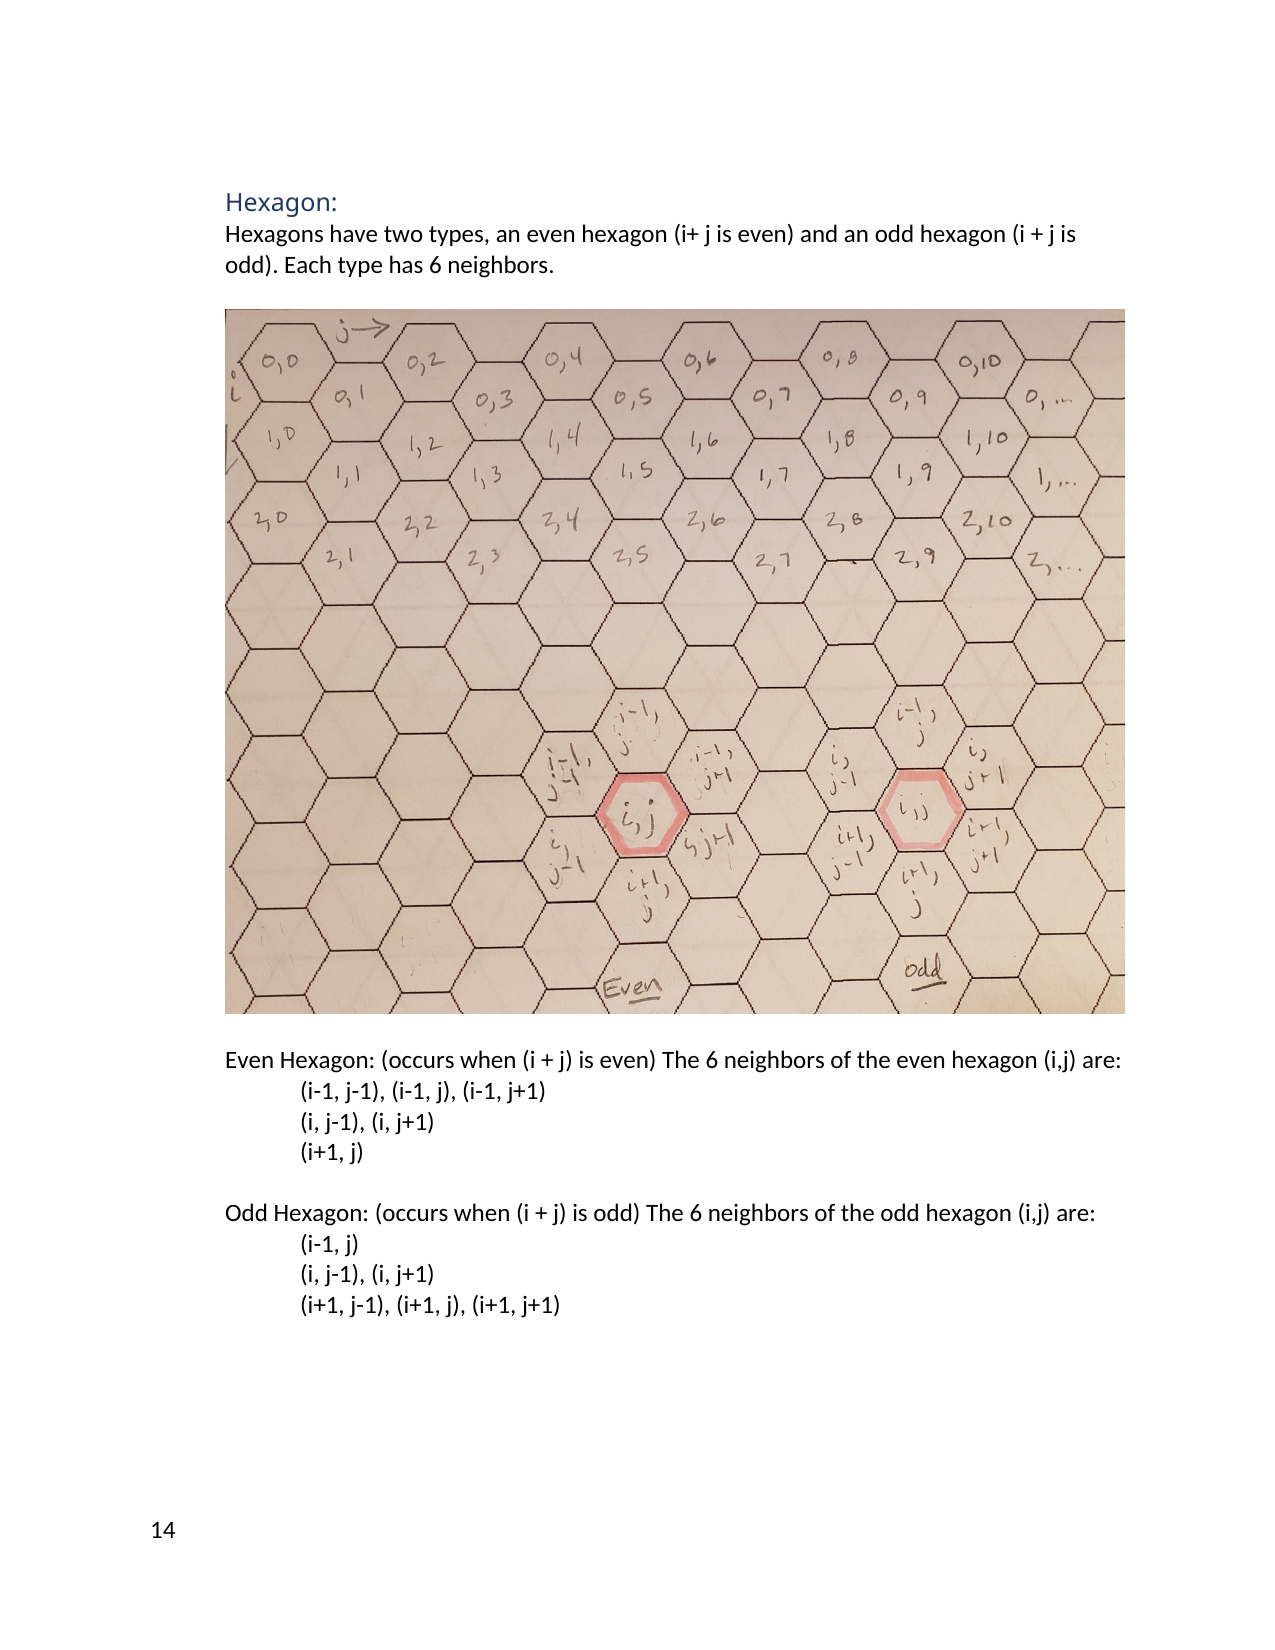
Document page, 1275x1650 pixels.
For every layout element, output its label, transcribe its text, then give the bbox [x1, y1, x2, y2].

text Even Hexagon: (occurs when (i + j) is even) The 6 neighbors of the even hexagon (i,j) are: [150, 1044, 1125, 1075]
text Hexagons have two types, an even hexagon (i+ j is even) and an odd hexagon (i + j is odd). Each type has 6 neighbors. [225, 218, 1125, 279]
text (i+1, j-1), (i+1, j), (i+1, j+1) [150, 1289, 1125, 1319]
text (i, j-1), (i, j+1) [150, 1258, 1125, 1289]
text (i+1, j) [150, 1136, 1125, 1167]
text (i-1, j) [150, 1228, 1125, 1258]
subtitle Hexagon: [150, 184, 1125, 218]
text (i-1, j-1), (i-1, j), (i-1, j+1) [150, 1075, 1125, 1106]
text Odd Hexagon: (occurs when (i + j) is odd) The 6 neighbors of the odd hexagon (i,j) are: [150, 1197, 1125, 1228]
text (i, j-1), (i, j+1) [150, 1106, 1125, 1136]
picture [225, 309, 1125, 1014]
